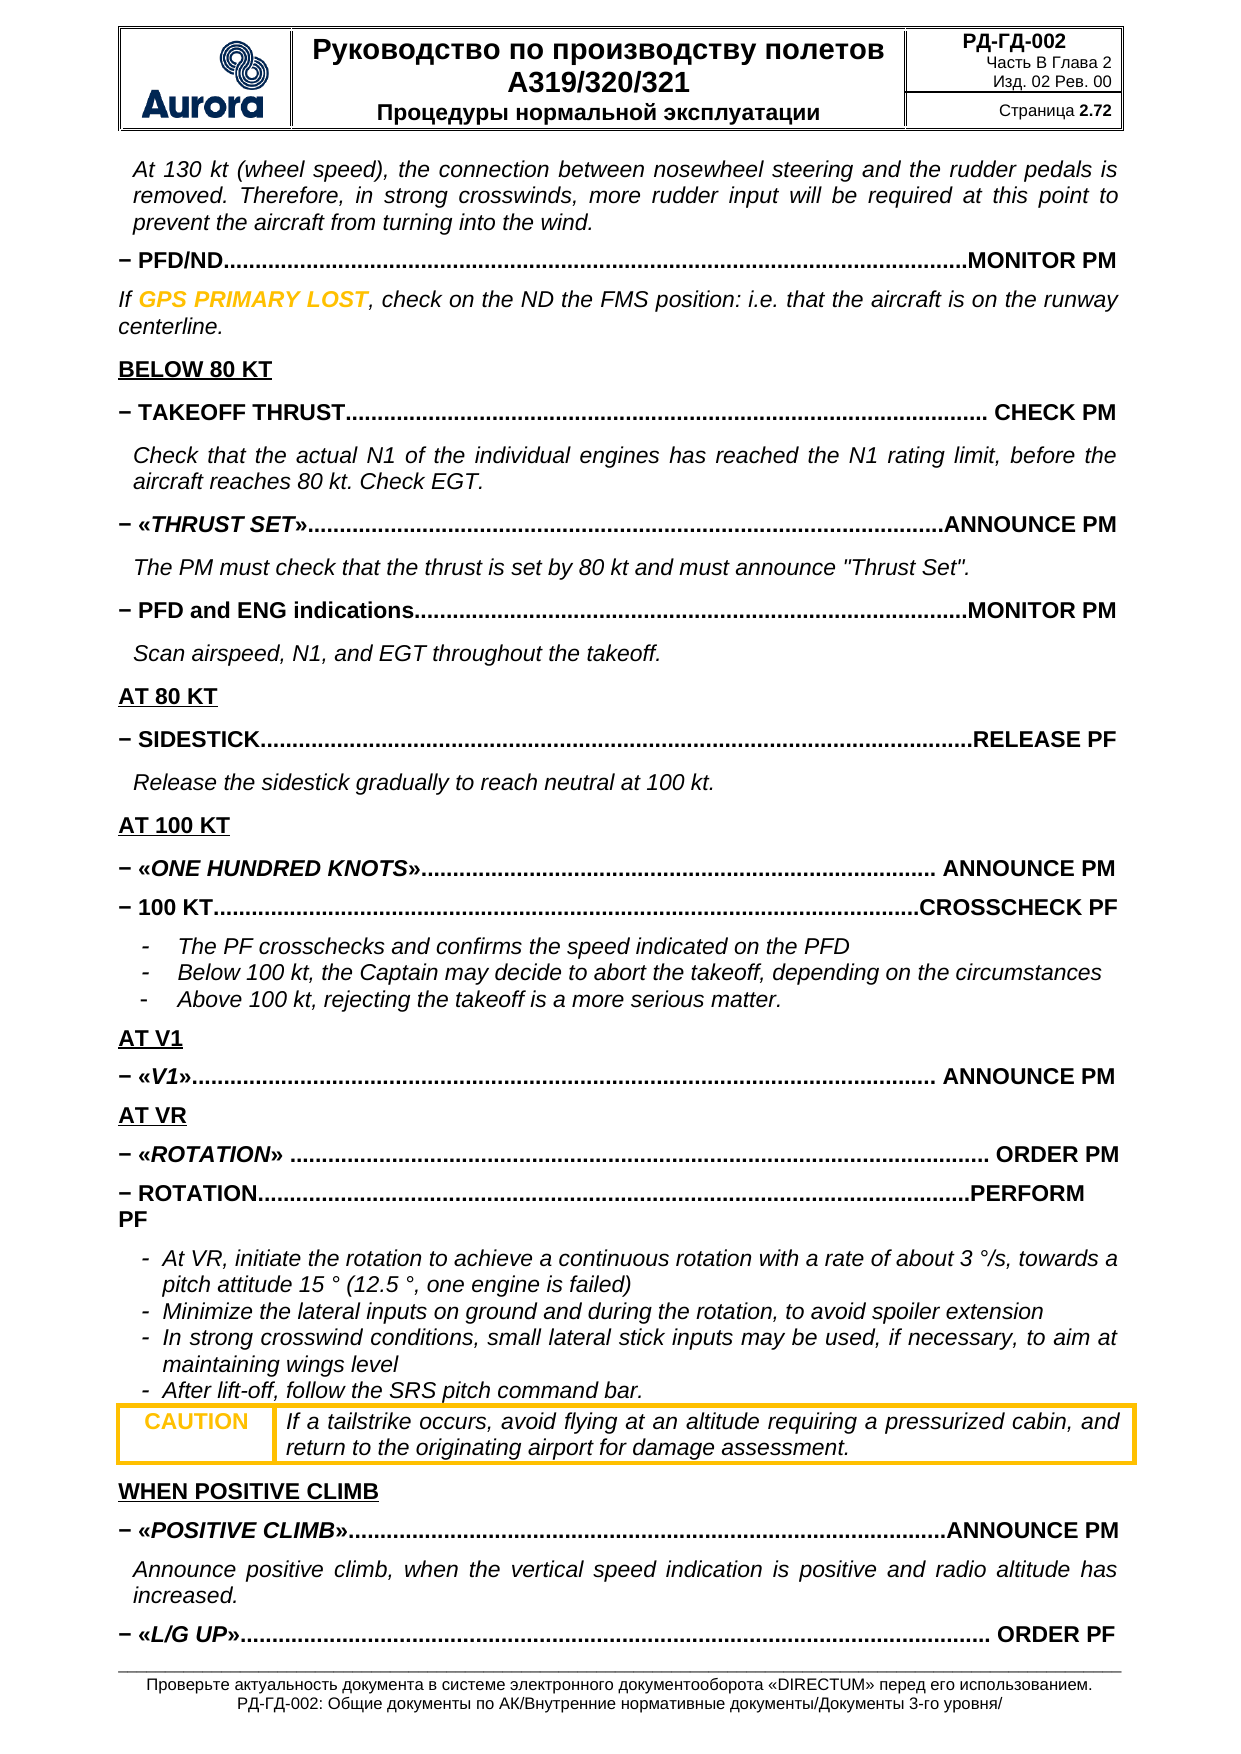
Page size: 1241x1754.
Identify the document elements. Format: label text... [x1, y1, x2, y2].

text − PFD and ENG indications.......................................................................................MONITOR PM [118, 597, 1121, 623]
list In strong crosswind conditions, small lateral stick inputs may be used, if necessary, to aim at maintaining wings level [140, 1324, 1121, 1377]
list After lift-off, follow the SRS pitch command bar. [140, 1377, 1121, 1403]
text − TAKEOFF THRUST..................................................................................................... CHECK PM [118, 399, 1121, 425]
list Minimize the lateral inputs on ground and during the rotation, to avoid spoiler extension [140, 1298, 1121, 1324]
text − «L/G UP»...................................................................................................................... ORDER PF [118, 1621, 1121, 1647]
list Above 100 kt, rejecting the takeoff is a more serious matter. [140, 986, 1121, 1012]
text − PFD/ND.....................................................................................................................MONITOR PM [118, 247, 1121, 274]
text − SIDESTICK................................................................................................................RELEASE PF [118, 726, 1121, 752]
text − 100 KT...............................................................................................................CROSSCHECK PF [118, 894, 1121, 920]
text At 130 kt (wheel speed), the connection between nosewheel steering and the rudder pedals is removed. Therefore, in strong crosswinds, more rudder input will be required at this point to prevent the aircraft from turning into the wind. [133, 156, 1121, 235]
text Release the sidestick gradually to reach neutral at 100 kt. [133, 769, 1121, 796]
text Check that the actual N1 of the individual engines has reached the N1 rating limit, before the aircraft reaches 80 kt. Check EGT. [133, 442, 1121, 494]
text − «ONE HUNDRED KNOTS»................................................................................. ANNOUNCE PM [118, 855, 1121, 882]
text Announce positive climb, when the vertical speed indication is positive and radio altitude has increased. [133, 1556, 1121, 1608]
text − «V1»..................................................................................................................... ANNOUNCE PM [118, 1063, 1121, 1090]
list Below 100 kt, the Captain may decide to abort the takeoff, depending on the circumstances [140, 959, 1121, 986]
text AT VR [118, 1102, 1121, 1128]
text AT V1 [118, 1024, 1121, 1051]
text If GPS PRIMARY LOST, check on the ND the FMS position: i.e. that the aircraft is on the runway centerline. [118, 286, 1121, 339]
text AT 80 KT [118, 683, 1121, 709]
text Scan airspeed, N1, and EGT throughout the takeoff. [133, 640, 1121, 666]
text − ROTATION................................................................................................................PERFORM PF [118, 1180, 1121, 1233]
text WHEN POSITIVE CLIMB [118, 1478, 1121, 1504]
text BELOW 80 KT [118, 356, 1121, 382]
text AT 100 KT [118, 812, 1121, 838]
list At VR, initiate the rotation to achieve a continuous rotation with a rate of about 3 °/s, towards a pitch attitude 15 ° (12.5 °, one engine is failed) [140, 1245, 1121, 1298]
text − «POSITIVE CLIMB»..............................................................................................ANNOUNCE PM [118, 1517, 1121, 1543]
picture [141, 39, 270, 118]
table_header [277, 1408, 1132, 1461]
text − «ROTATION» .............................................................................................................. ORDER PM [118, 1141, 1121, 1167]
text − «THRUST SET»....................................................................................................ANNOUNCE PM [118, 511, 1121, 537]
list The PF crosschecks and confirms the speed indicated on the PFD [140, 933, 1121, 959]
text The PM must check that the thrust is set by 80 kt and must announce "Thrust Set". [133, 554, 1121, 580]
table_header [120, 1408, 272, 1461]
